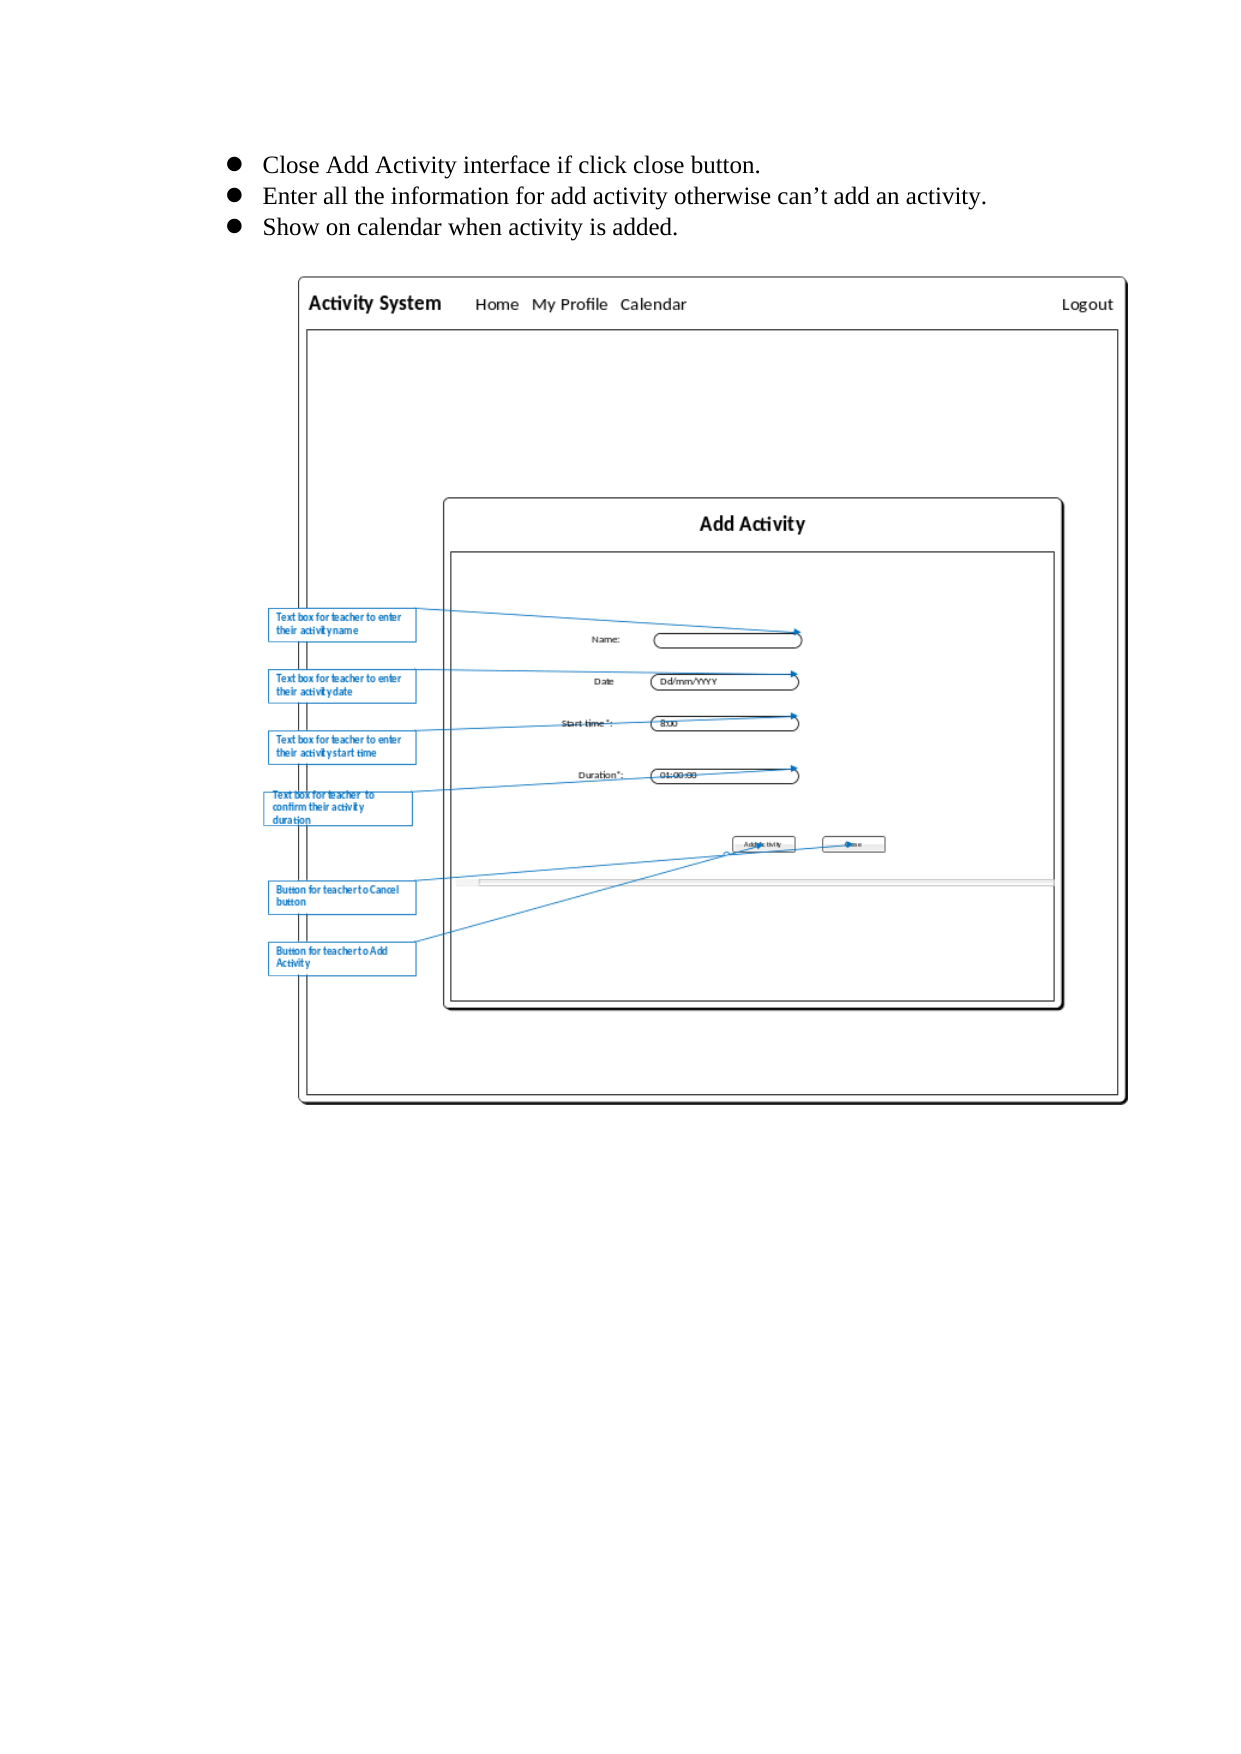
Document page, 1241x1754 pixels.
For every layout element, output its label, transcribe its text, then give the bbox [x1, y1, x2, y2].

list Close Add Activity interface if click close button. [225, 150, 1053, 179]
list Enter all the information for add activity otherwise can’t add an activity. [225, 181, 1053, 210]
list Show on calendar when activity is added. [225, 212, 1053, 241]
